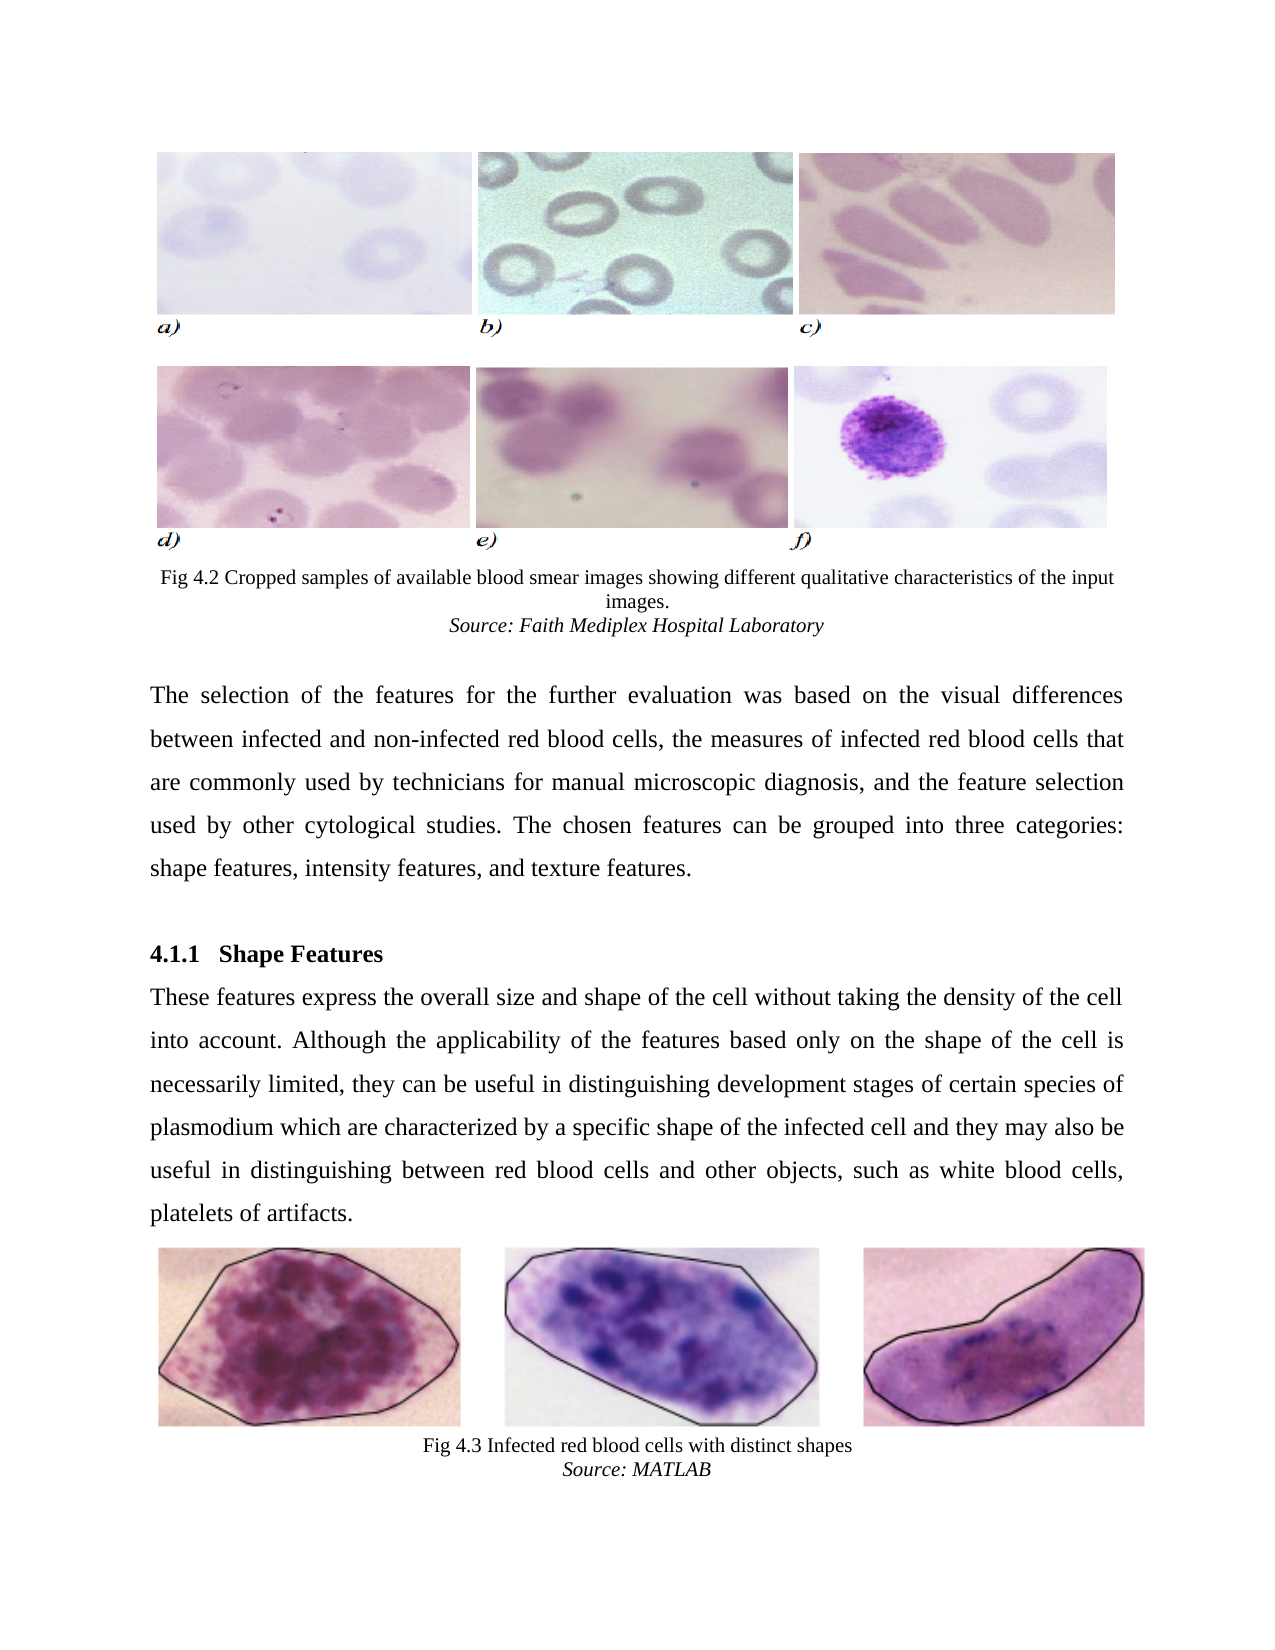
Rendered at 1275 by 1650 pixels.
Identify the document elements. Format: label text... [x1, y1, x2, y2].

text The selection of the features for the further evaluation was based on the visual differences between infected and non-infected red blood cells, the measures of infected red blood cells that are commonly used by technicians for manual microscopic diagnosis, and the feature selection used by other cytological studies. The chosen features can be grouped into three categories: shape features, intensity features, and texture features. [150, 681, 1125, 882]
picture [150, 150, 1125, 552]
text These features express the overall size and shape of the cell without taking the density of the cell into account. Although the applicability of the features based only on the shape of the cell is necessarily limited, they can be useful in distinguishing development stages of certain species of plasmodium which are characterized by a specific shape of the infected cell and they may also be useful in distinguishing between red blood cells and other objects, such as white blood cells, platelets of artifacts. [150, 982, 1125, 1227]
text Source: Faith Mediplex Hospital Laboratory [150, 613, 1125, 637]
picture [150, 1241, 1152, 1434]
text Fig 4.3 Infected red blood cells with distinct shapes [150, 1434, 1125, 1457]
text 4.1.1 Shape Features [150, 939, 1125, 968]
text Fig 4.2 Cropped samples of available blood smear images showing different qualitative characteristics of the input images. [150, 565, 1125, 613]
text Source: MATLAB [150, 1457, 1125, 1481]
